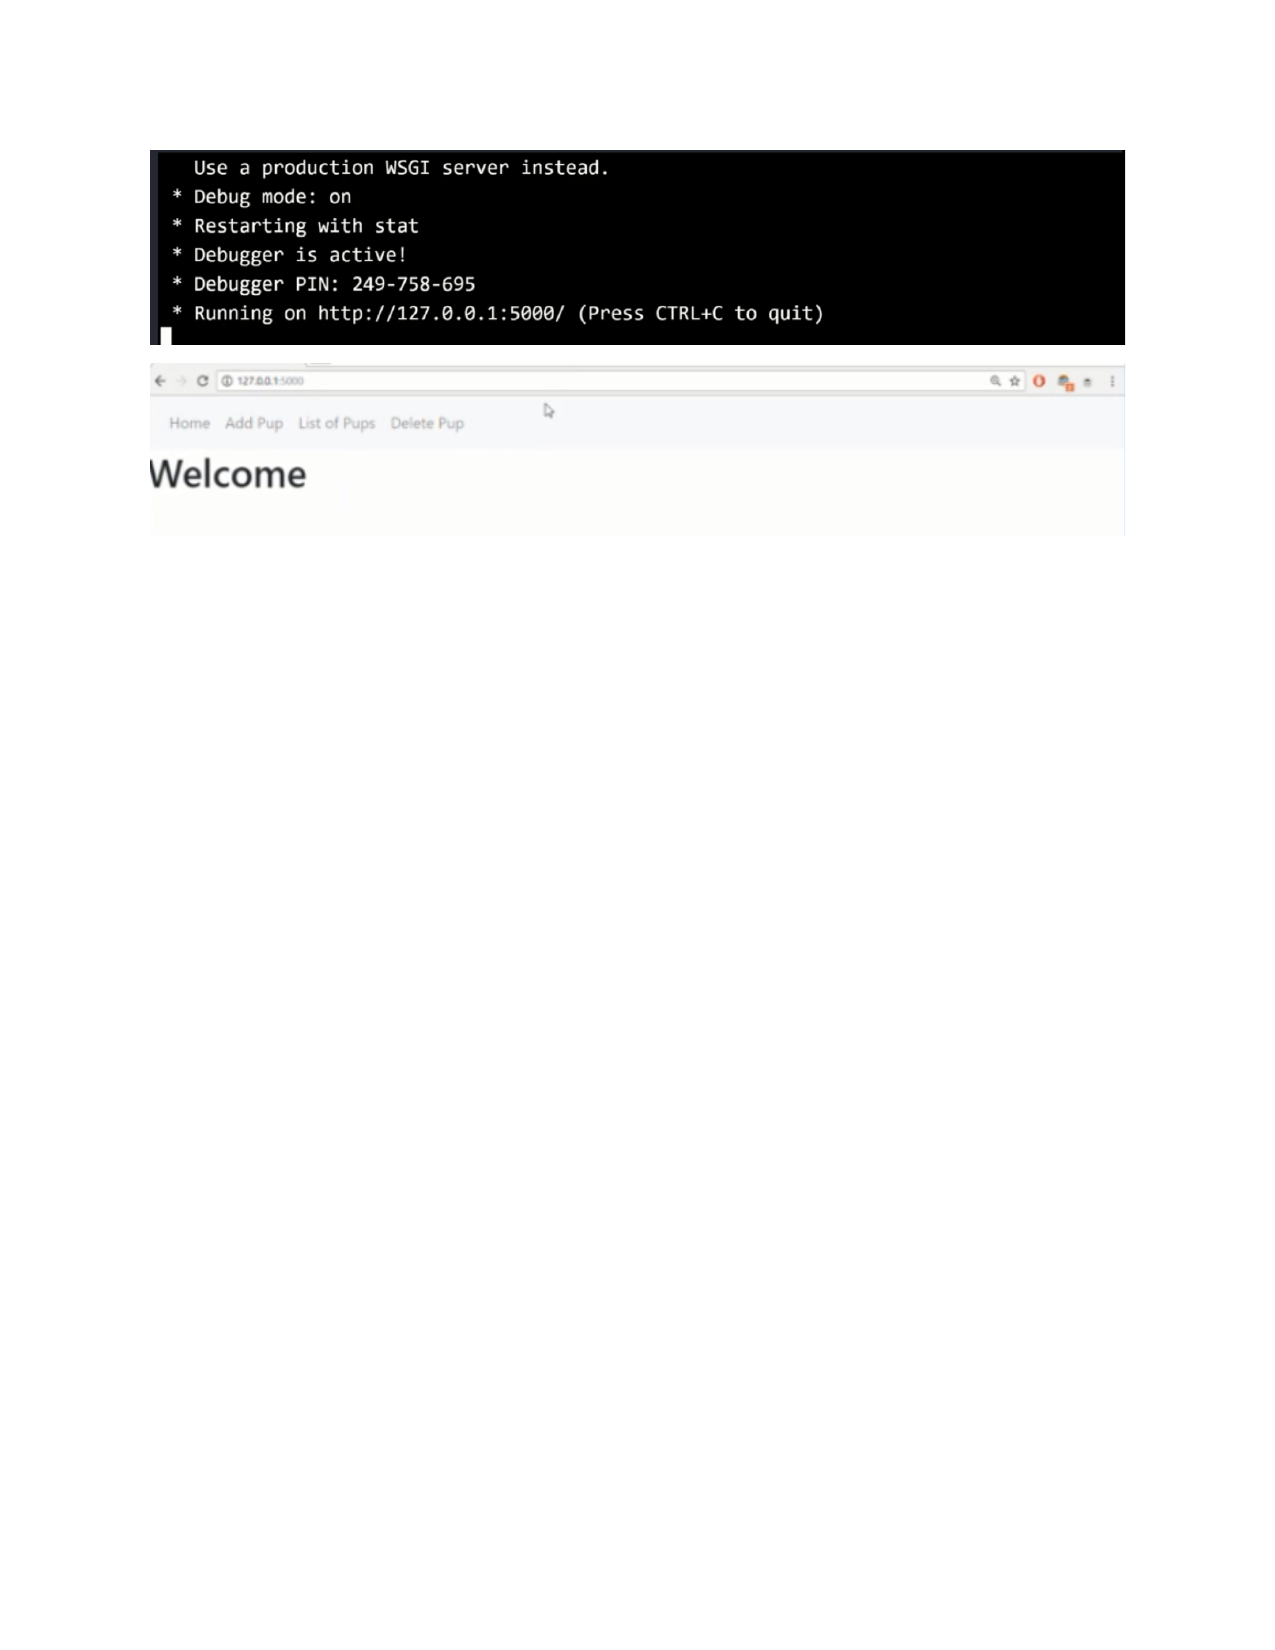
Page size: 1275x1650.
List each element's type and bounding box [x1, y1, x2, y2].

picture [150, 363, 1125, 536]
picture [150, 150, 1125, 345]
